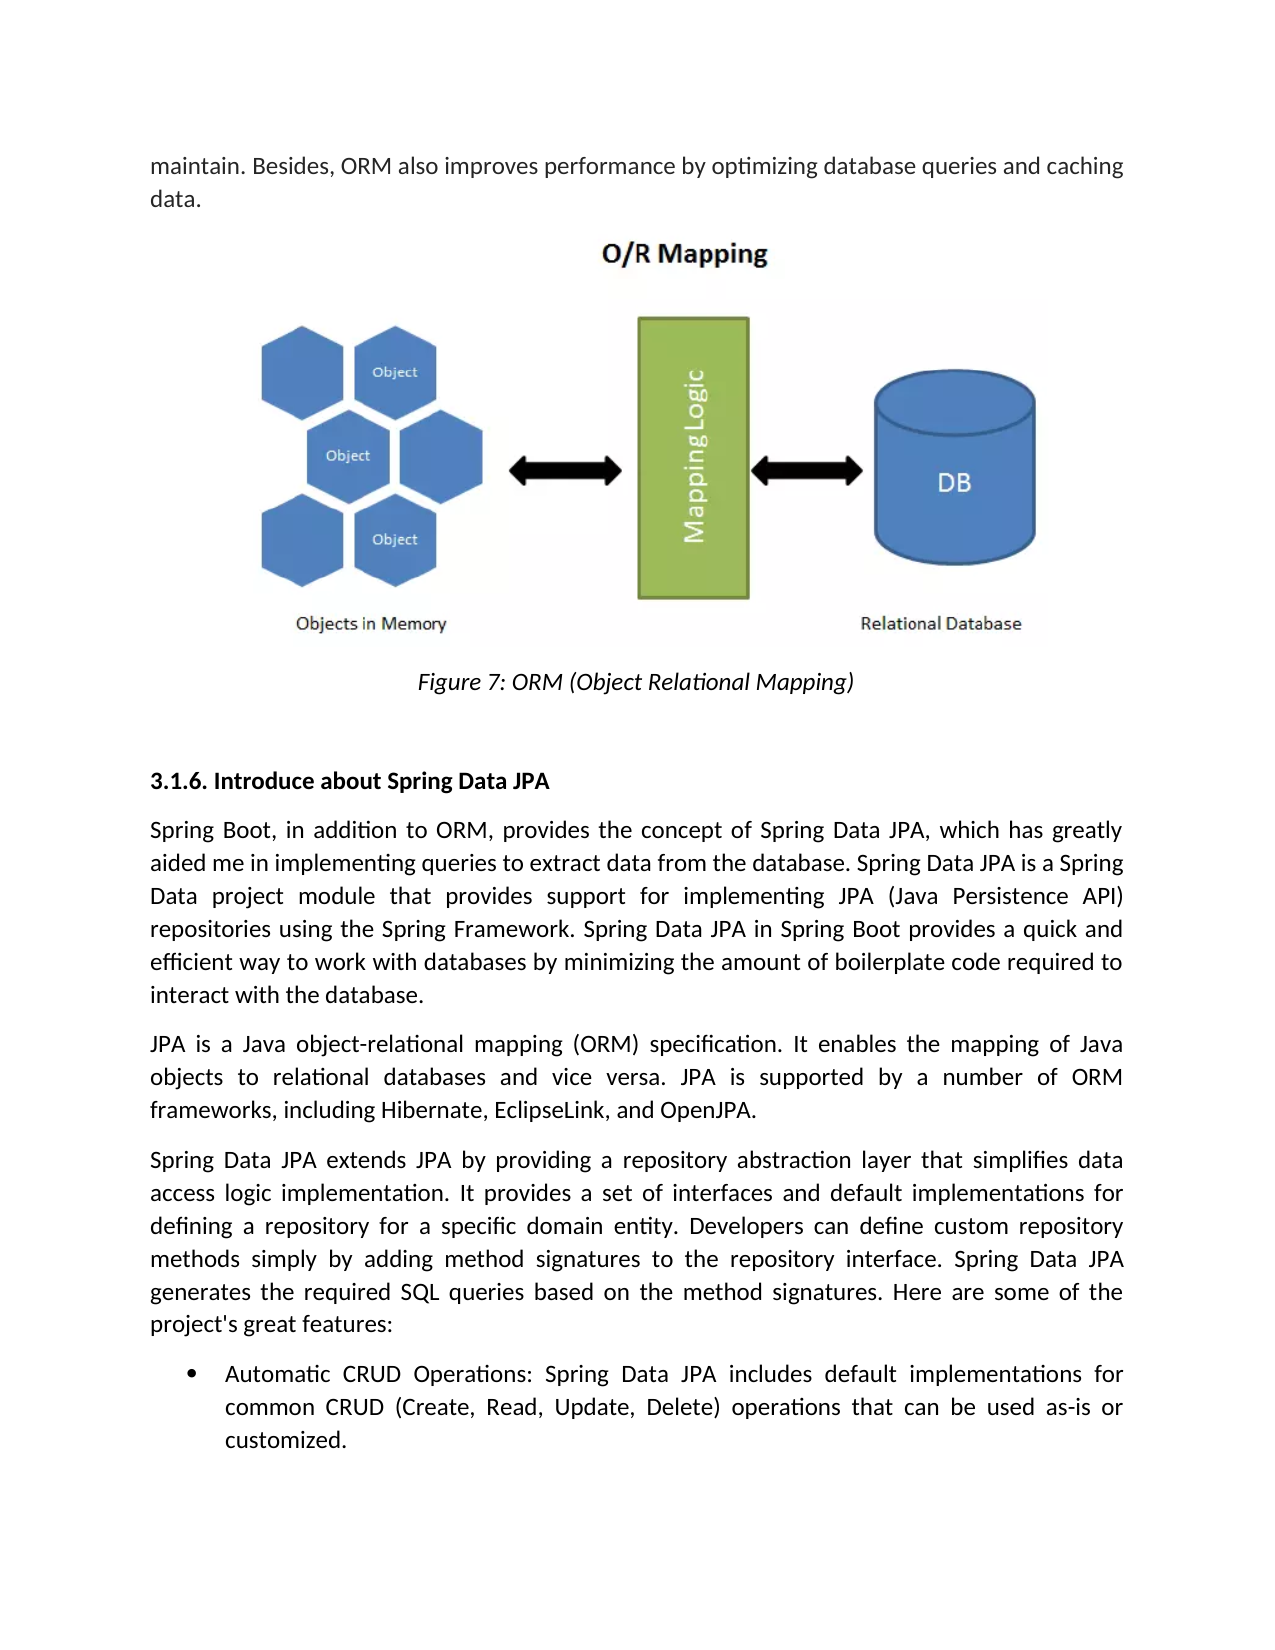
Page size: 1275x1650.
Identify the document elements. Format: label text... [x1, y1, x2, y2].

text Figure 7: ORM (Object Relational Mapping) [150, 666, 1125, 696]
text Spring Data JPA extends JPA by providing a repository abstraction layer that simplifies data access logic implementation. It provides a set of interfaces and default implementations for defining a repository for a specific domain entity. Developers can define custom repository methods simply by adding method signatures to the repository interface. Spring Data JPA generates the required SQL queries based on the method signatures. Here are some of the project's great features: [150, 1144, 1125, 1339]
picture [226, 232, 1049, 647]
text 3.1.6. Introduce about Spring Data JPA [150, 765, 1125, 795]
list Automatic CRUD Operations: Spring Data JPA includes default implementations for common CRUD (Create, Read, Update, Delete) operations that can be used as-is or customized. [187, 1358, 1125, 1454]
text Spring Boot, in addition to ORM, provides the concept of Spring Data JPA, which has greatly aided me in implementing queries to extract data from the database. Spring Data JPA is a Spring Data project module that provides support for implementing JPA (Java Persistence API) repositories using the Spring Framework. Spring Data JPA in Spring Boot provides a quick and efficient way to work with databases by minimizing the amount of boilerplate code required to interact with the database. [150, 814, 1125, 1009]
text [150, 150, 1125, 213]
text JPA is a Java object-relational mapping (ORM) specification. It enables the mapping of Java objects to relational databases and vice versa. JPA is supported by a number of ORM frameworks, including Hibernate, EclipseLink, and OpenJPA. [150, 1028, 1125, 1125]
